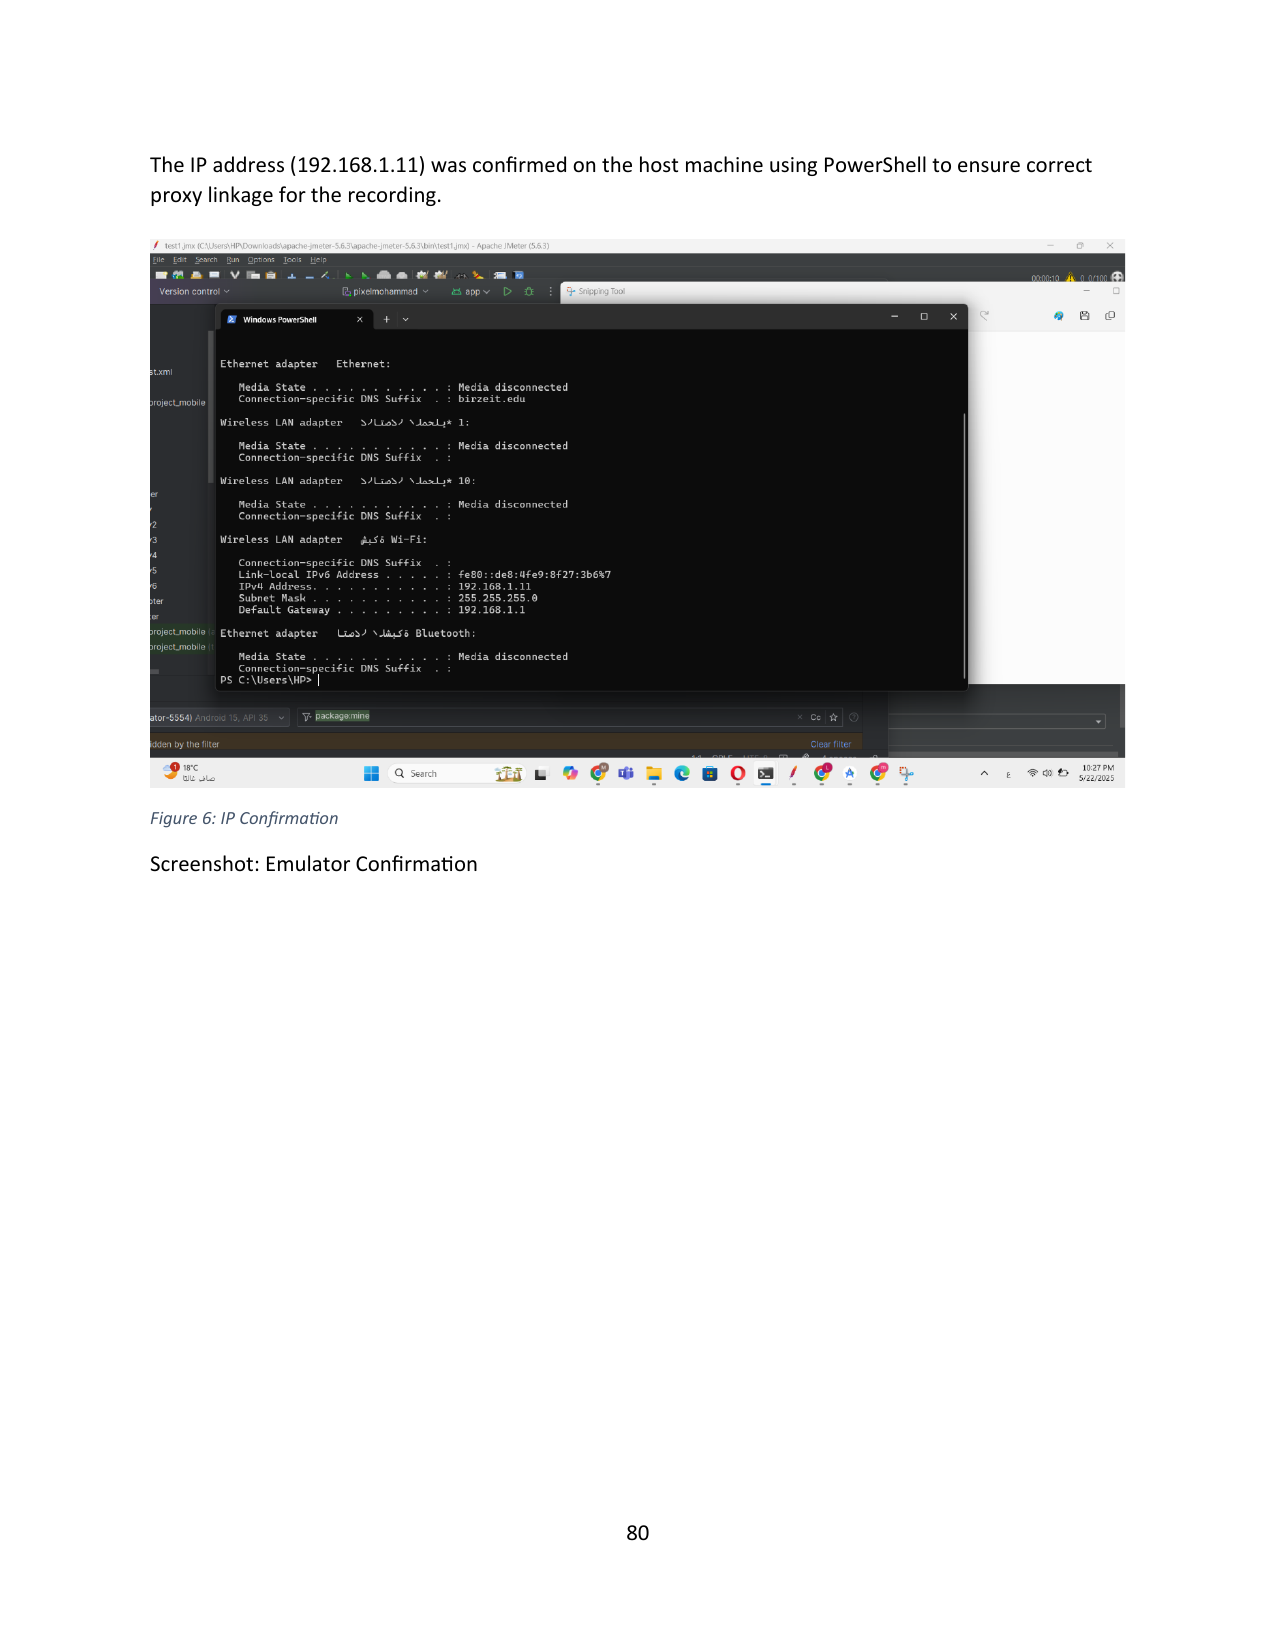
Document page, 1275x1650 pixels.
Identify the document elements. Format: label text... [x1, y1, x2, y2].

text Figure 6: IP Confirmation [150, 806, 1125, 829]
text The IP address (192.168.1.11) was confirmed on the host machine using PowerShell to ensure correct proxy linkage for the recording. [150, 150, 1125, 239]
text Screenshot: Emulator Confirmation [150, 849, 1125, 878]
picture [150, 239, 1125, 788]
